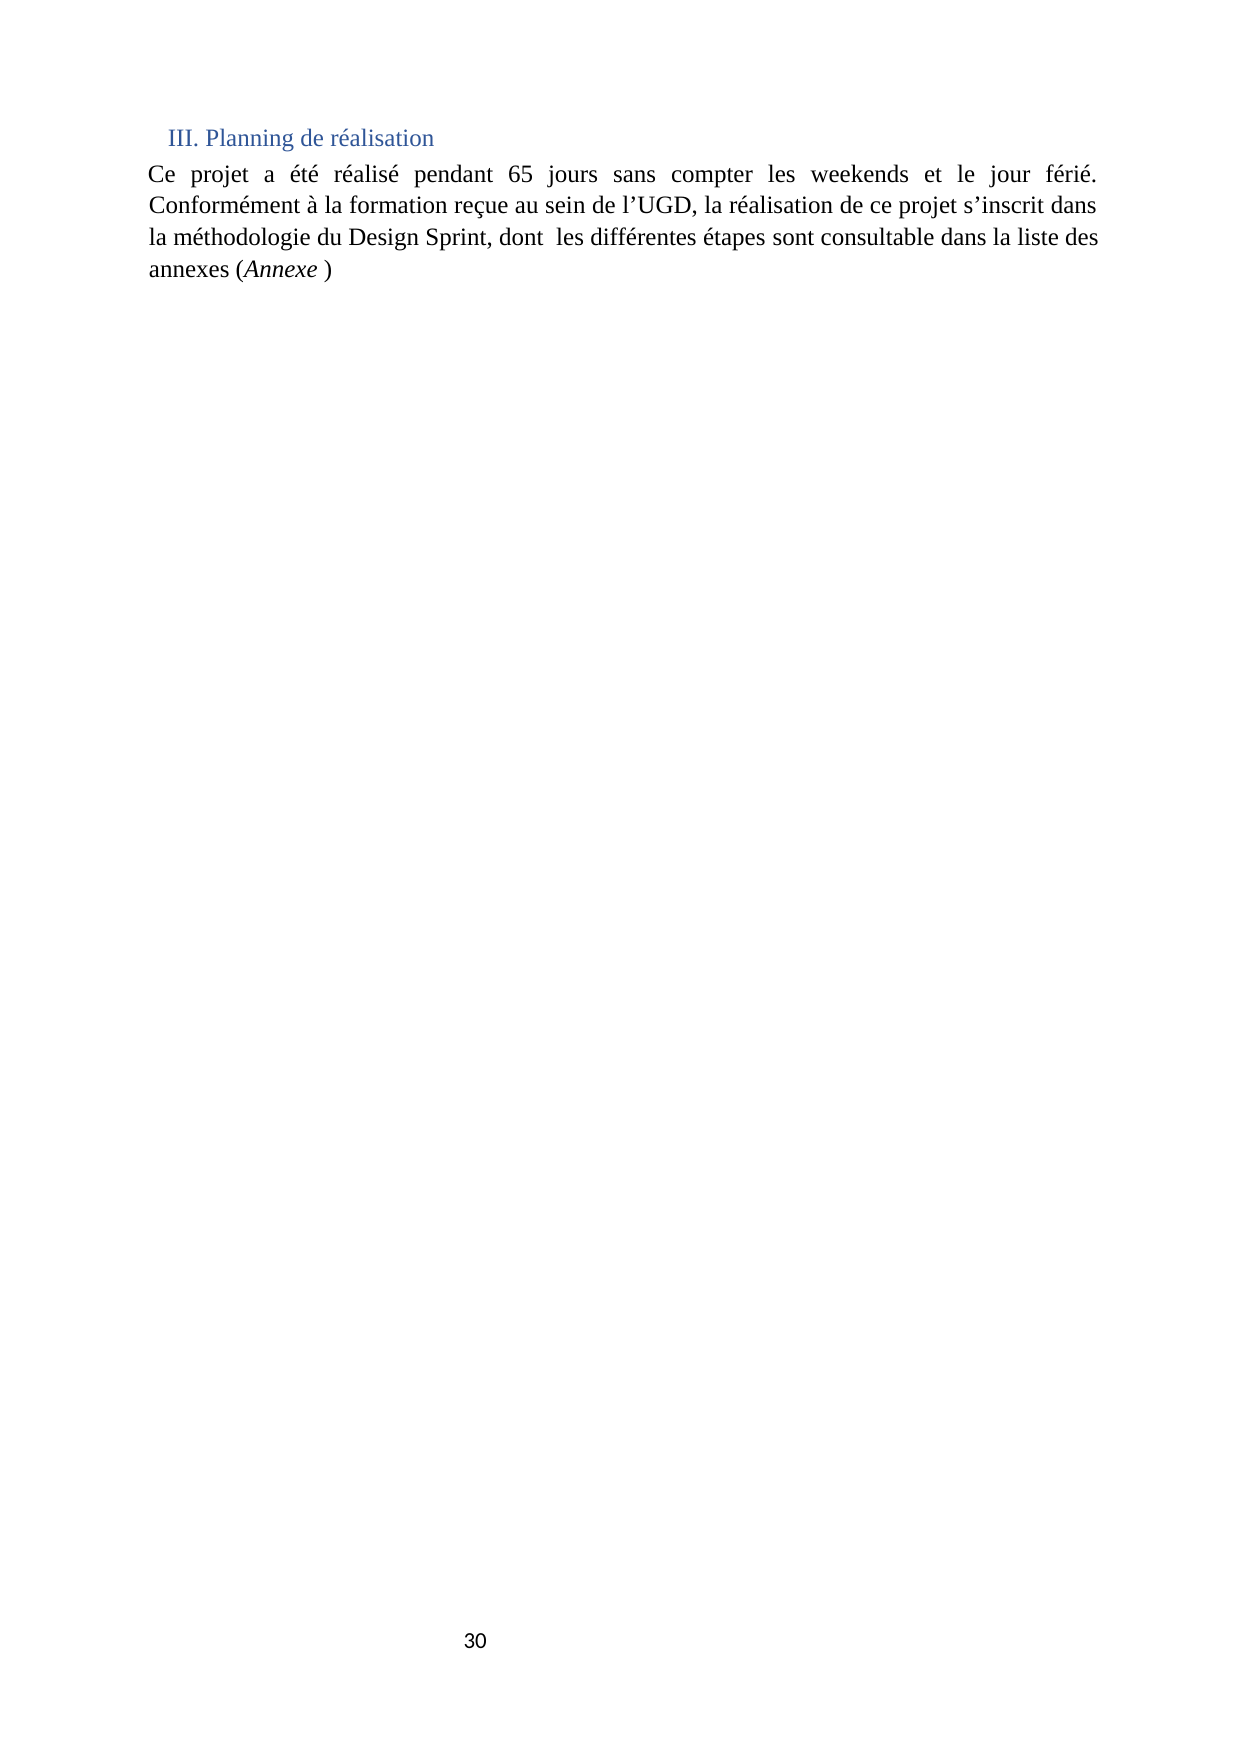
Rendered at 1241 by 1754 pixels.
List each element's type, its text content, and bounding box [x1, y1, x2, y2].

text Ce projet a été réalisé pendant 65 jours sans compter les weekends et le jour férié. Conformément à la formation reçue au sein de l’UGD, la réalisation de ce projet s’inscrit dans la méthodologie du Design Sprint, dont les différentes étapes sont consultable dans la liste des annexes (Annexe ) [148, 159, 1099, 283]
subtitle Planning de réalisation [168, 123, 1099, 151]
